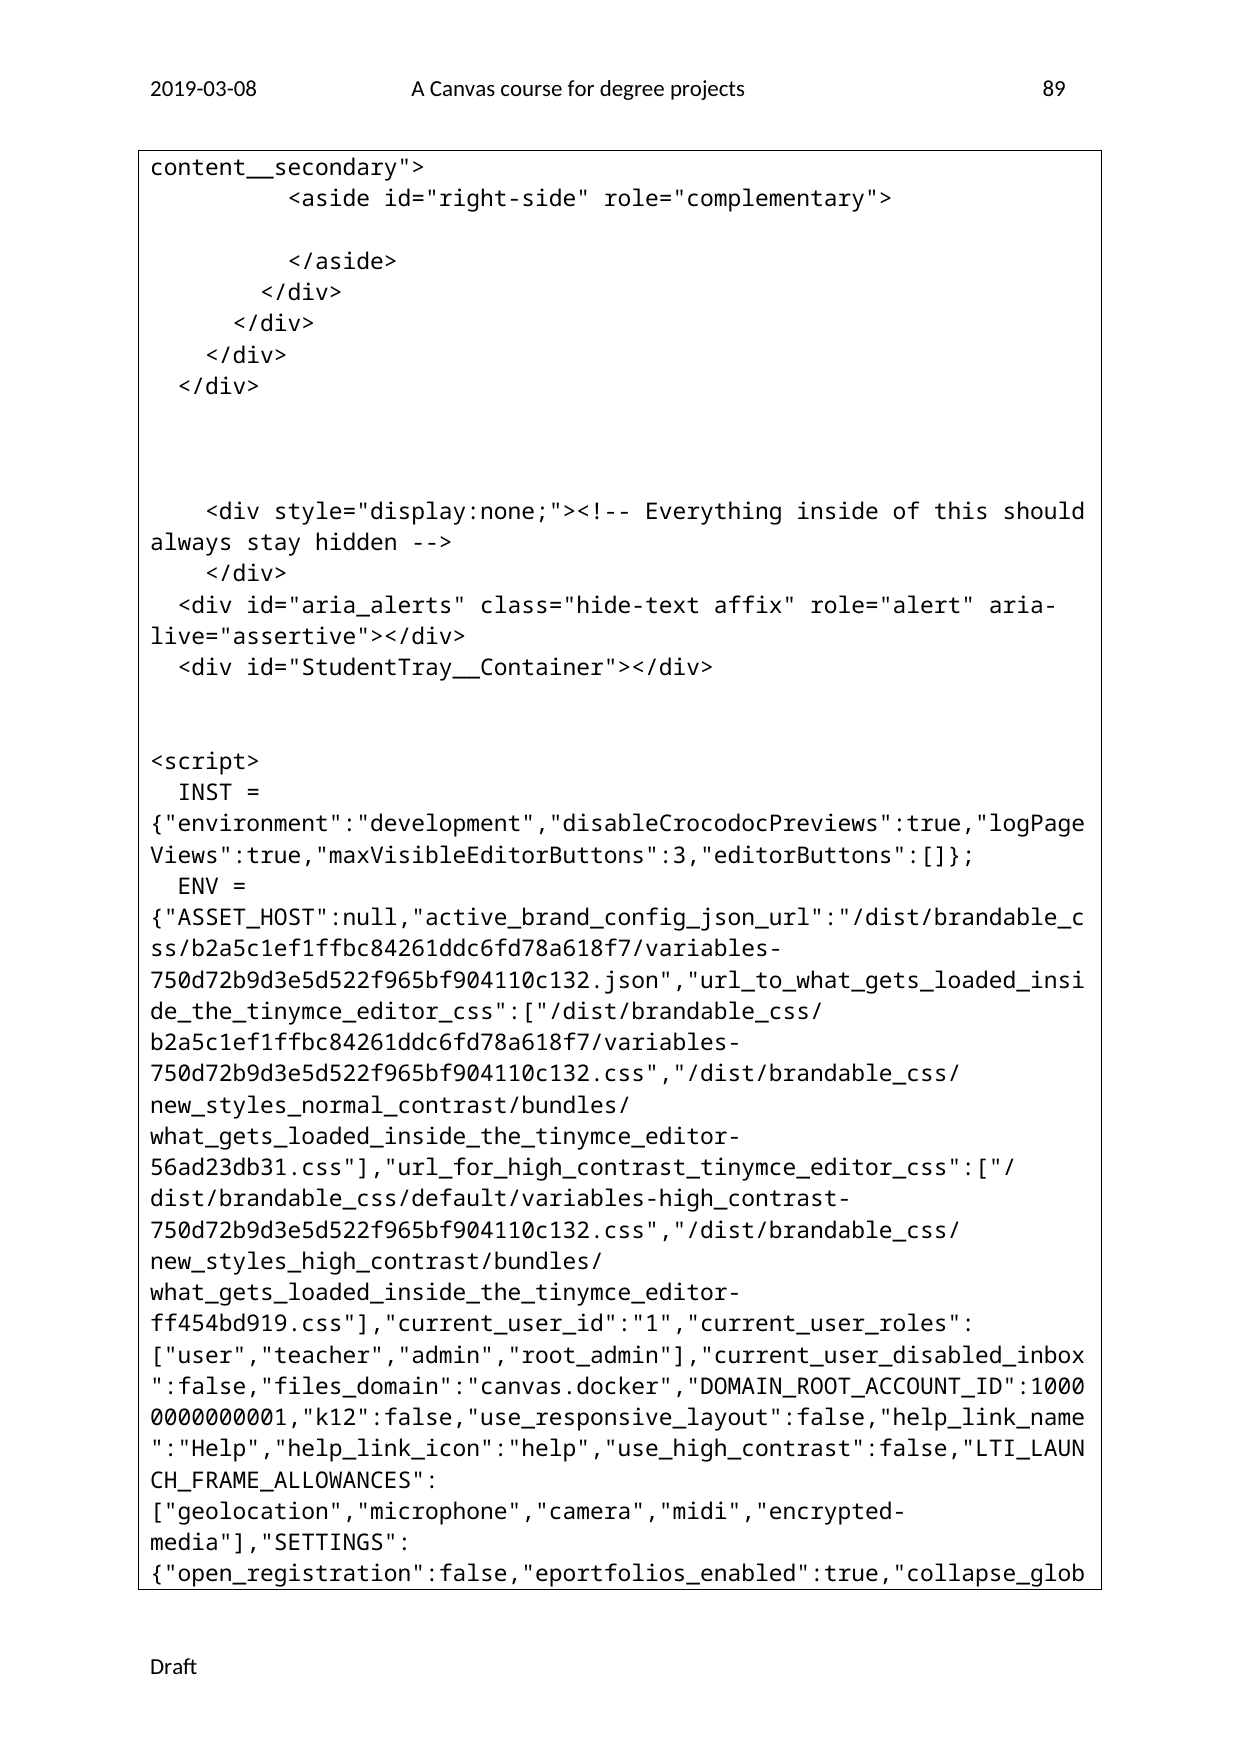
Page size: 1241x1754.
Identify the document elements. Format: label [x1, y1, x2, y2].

table_header [139, 151, 1101, 1588]
